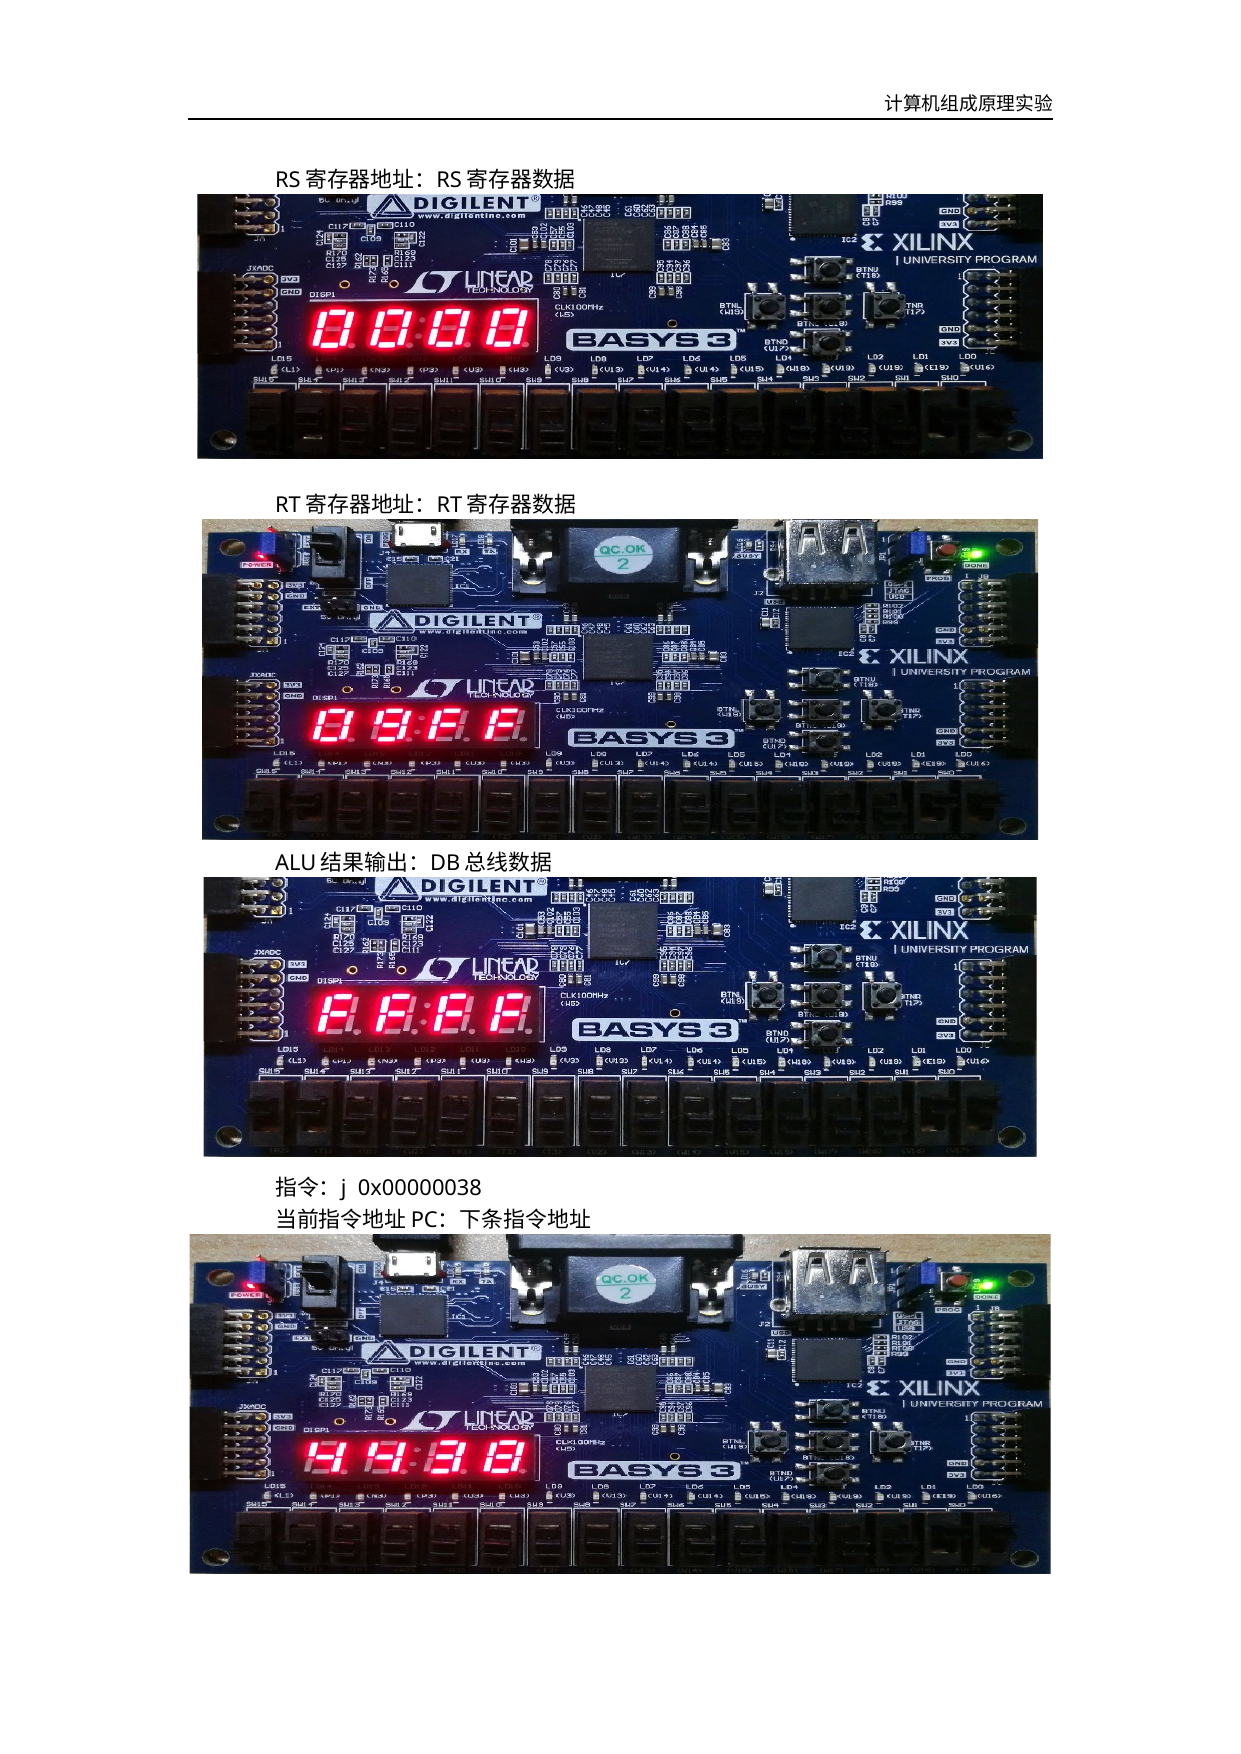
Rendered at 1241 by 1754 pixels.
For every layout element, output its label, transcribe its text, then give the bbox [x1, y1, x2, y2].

picture [189, 1234, 1051, 1574]
picture [202, 519, 1039, 840]
text 指令：j 0x00000038 [187, 1169, 1053, 1202]
text RT寄存器地址：RT寄存器数据 [187, 487, 1053, 519]
text ALU结果输出：DB总线数据 [187, 844, 1053, 877]
picture [197, 194, 1043, 459]
text RS寄存器地址：RS寄存器数据 [187, 162, 1053, 194]
text 当前指令地址PC：下条指令地址 [187, 1202, 1053, 1234]
picture [203, 877, 1037, 1157]
